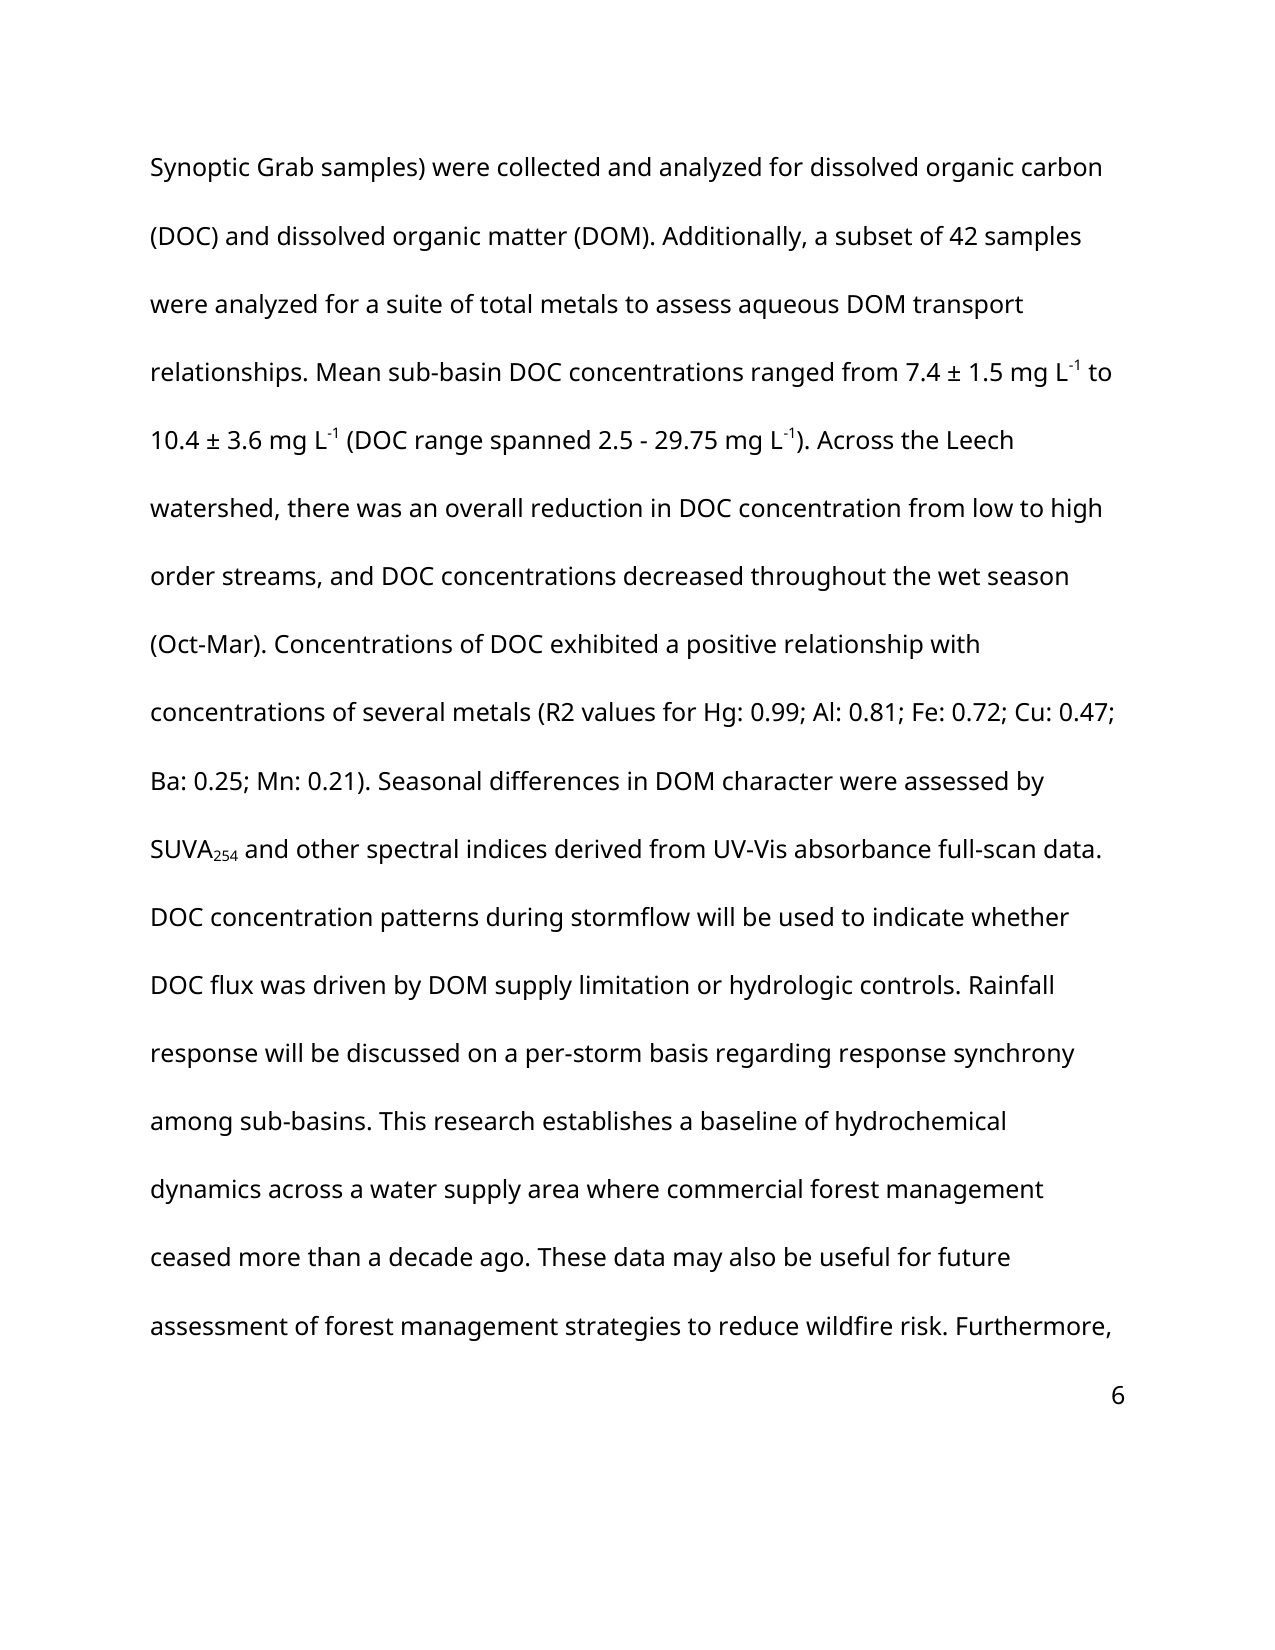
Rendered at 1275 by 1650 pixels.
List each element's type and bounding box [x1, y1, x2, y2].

text [150, 150, 1125, 1342]
